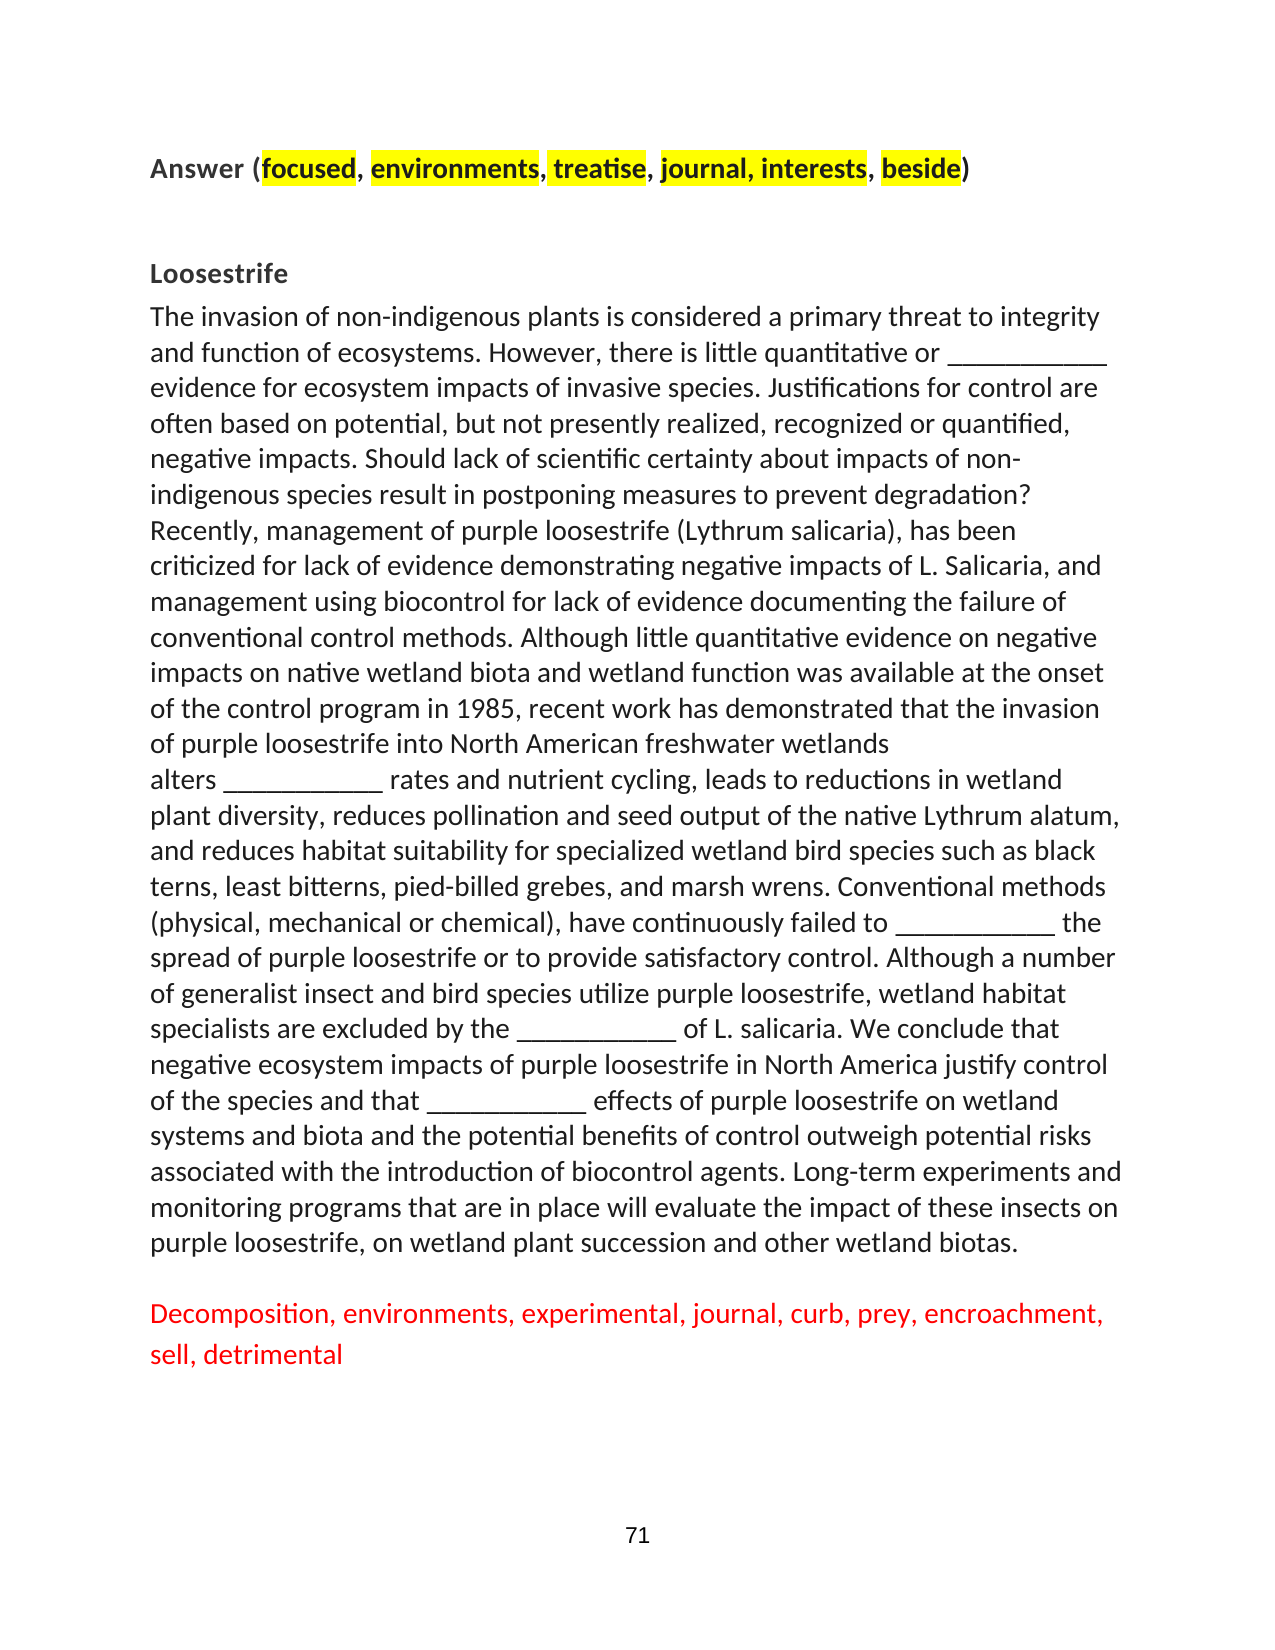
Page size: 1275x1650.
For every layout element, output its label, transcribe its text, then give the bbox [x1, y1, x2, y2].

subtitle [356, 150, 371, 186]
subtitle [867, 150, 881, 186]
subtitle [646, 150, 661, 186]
subtitle Loosestrife [150, 252, 1125, 292]
text The invasion of non-indigenous plants is considered a primary threat to integrity and function of ecosystems. However, there is little quantitative or ___________ evidence for ecosystem impacts of invasive species. Justifications for control are often based on potential, but not presently realized, recognized or quantified, negative impacts. Should lack of scientific certainty about impacts of non-indigenous species result in postponing measures to prevent degradation? Recently, management of purple loosestrife (Lythrum salicaria), has been criticized for lack of evidence demonstrating negative impacts of L. Salicaria, and management using biocontrol for lack of evidence documenting the failure of conventional control methods. Although little quantitative evidence on negative impacts on native wetland biota and wetland function was available at the onset of the control program in 1985, recent work has demonstrated that the invasion of purple loosestrife into North American freshwater wetlands alters ___________ rates and nutrient cycling, leads to reductions in wetland plant diversity, reduces pollination and seed output of the native Lythrum alatum, and reduces habitat suitability for specialized wetland bird species such as black terns, least bitterns, pied-billed grebes, and marsh wrens. Conventional methods (physical, mechanical or chemical), have continuously failed to ___________ the spread of purple loosestrife or to provide satisfactory control. Although a number of generalist insect and bird species utilize purple loosestrife, wetland habitat specialists are excluded by the ___________ of L. salicaria. We conclude that negative ecosystem impacts of purple loosestrife in North America justify control of the species and that ___________ effects of purple loosestrife on wetland systems and biota and the potential benefits of control outweigh potential risks associated with the introduction of biocontrol agents. Long-term experiments and monitoring programs that are in place will evaluate the impact of these insects on purple loosestrife, on wetland plant succession and other wetland biotas. [150, 298, 1125, 1260]
text Decomposition, environments, experimental, journal, curb, prey, encroachment, sell, detrimental [150, 1296, 1125, 1372]
subtitle Answer (focused, environments, treatise, journal, interests, beside) [961, 150, 1125, 186]
